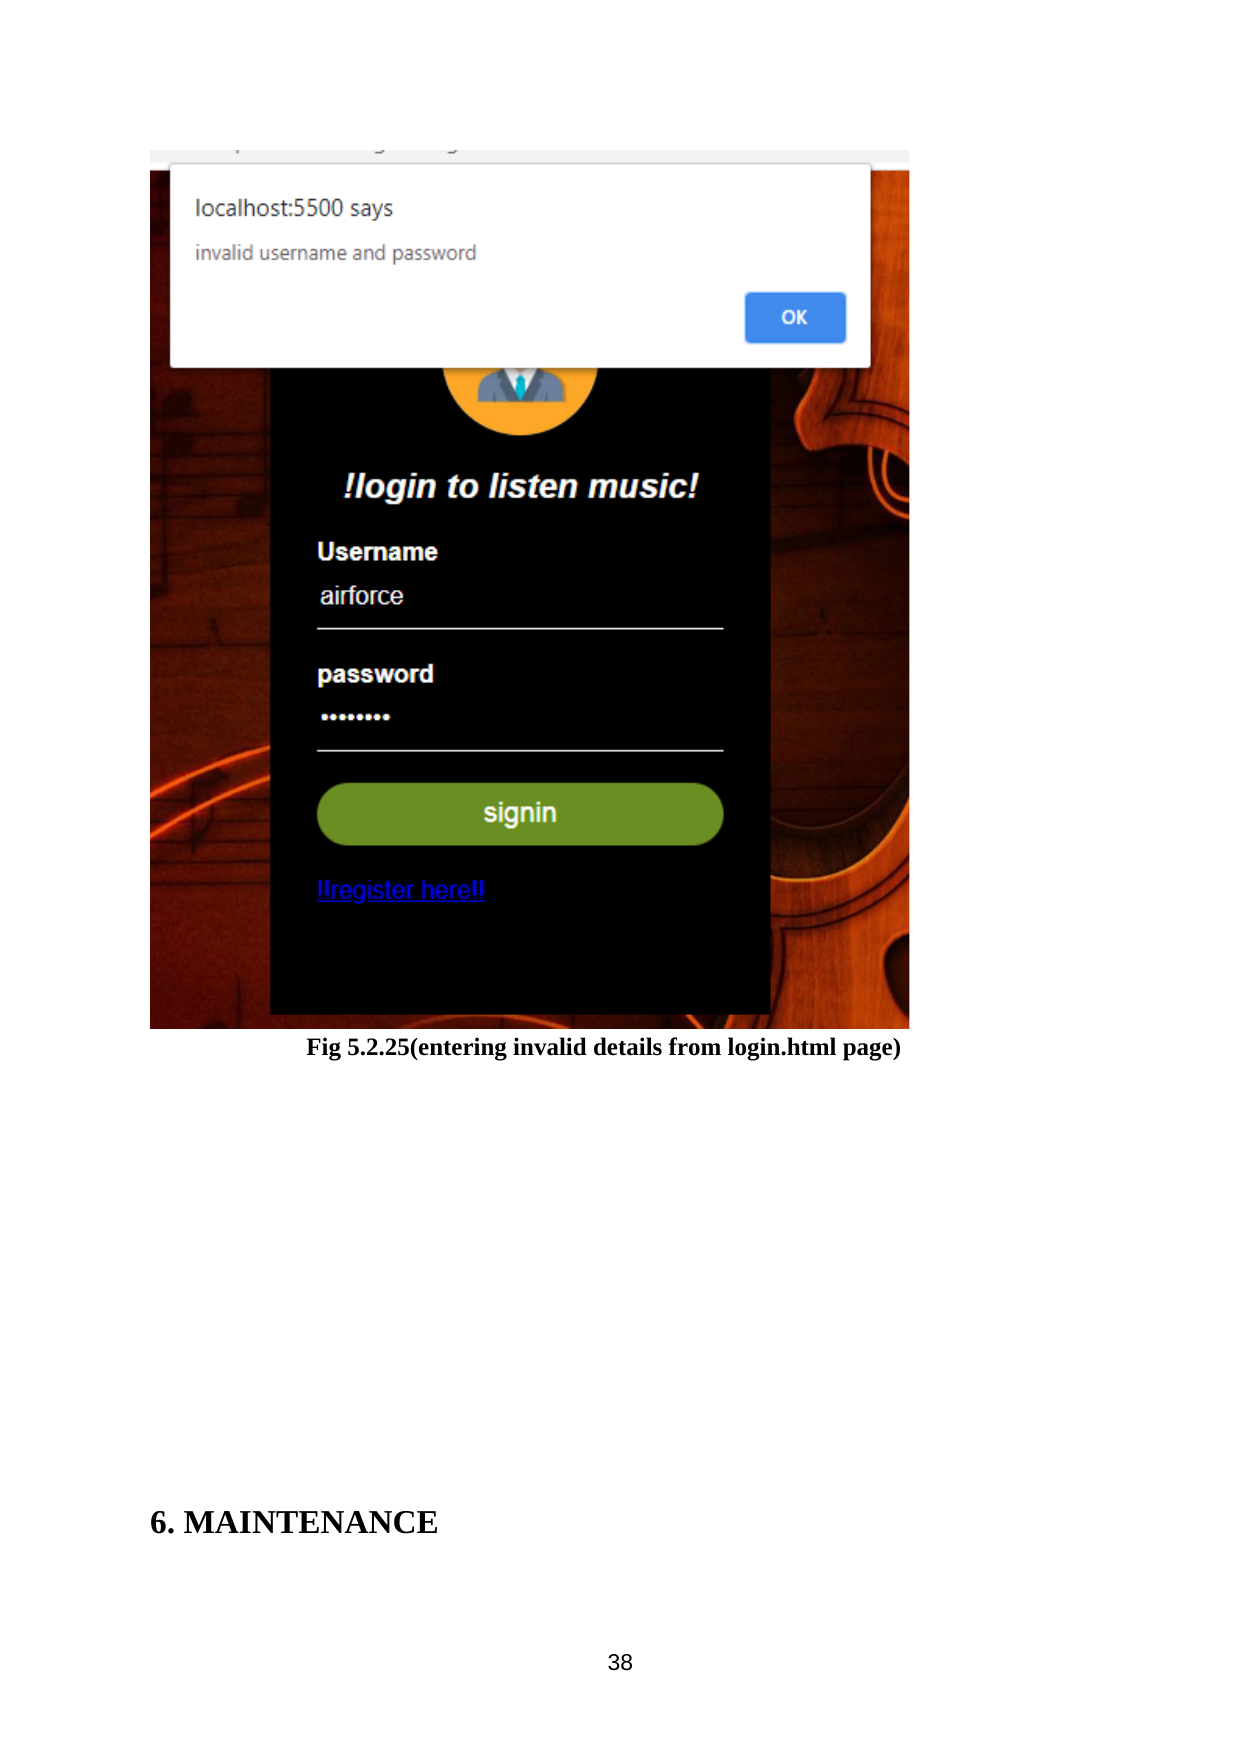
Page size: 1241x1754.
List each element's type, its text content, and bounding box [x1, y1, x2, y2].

picture [150, 150, 910, 1029]
text Fig 5.2.25(entering invalid details from login.html page) [150, 1032, 1090, 1061]
text 6. MAINTENANCE [150, 1502, 1090, 1541]
